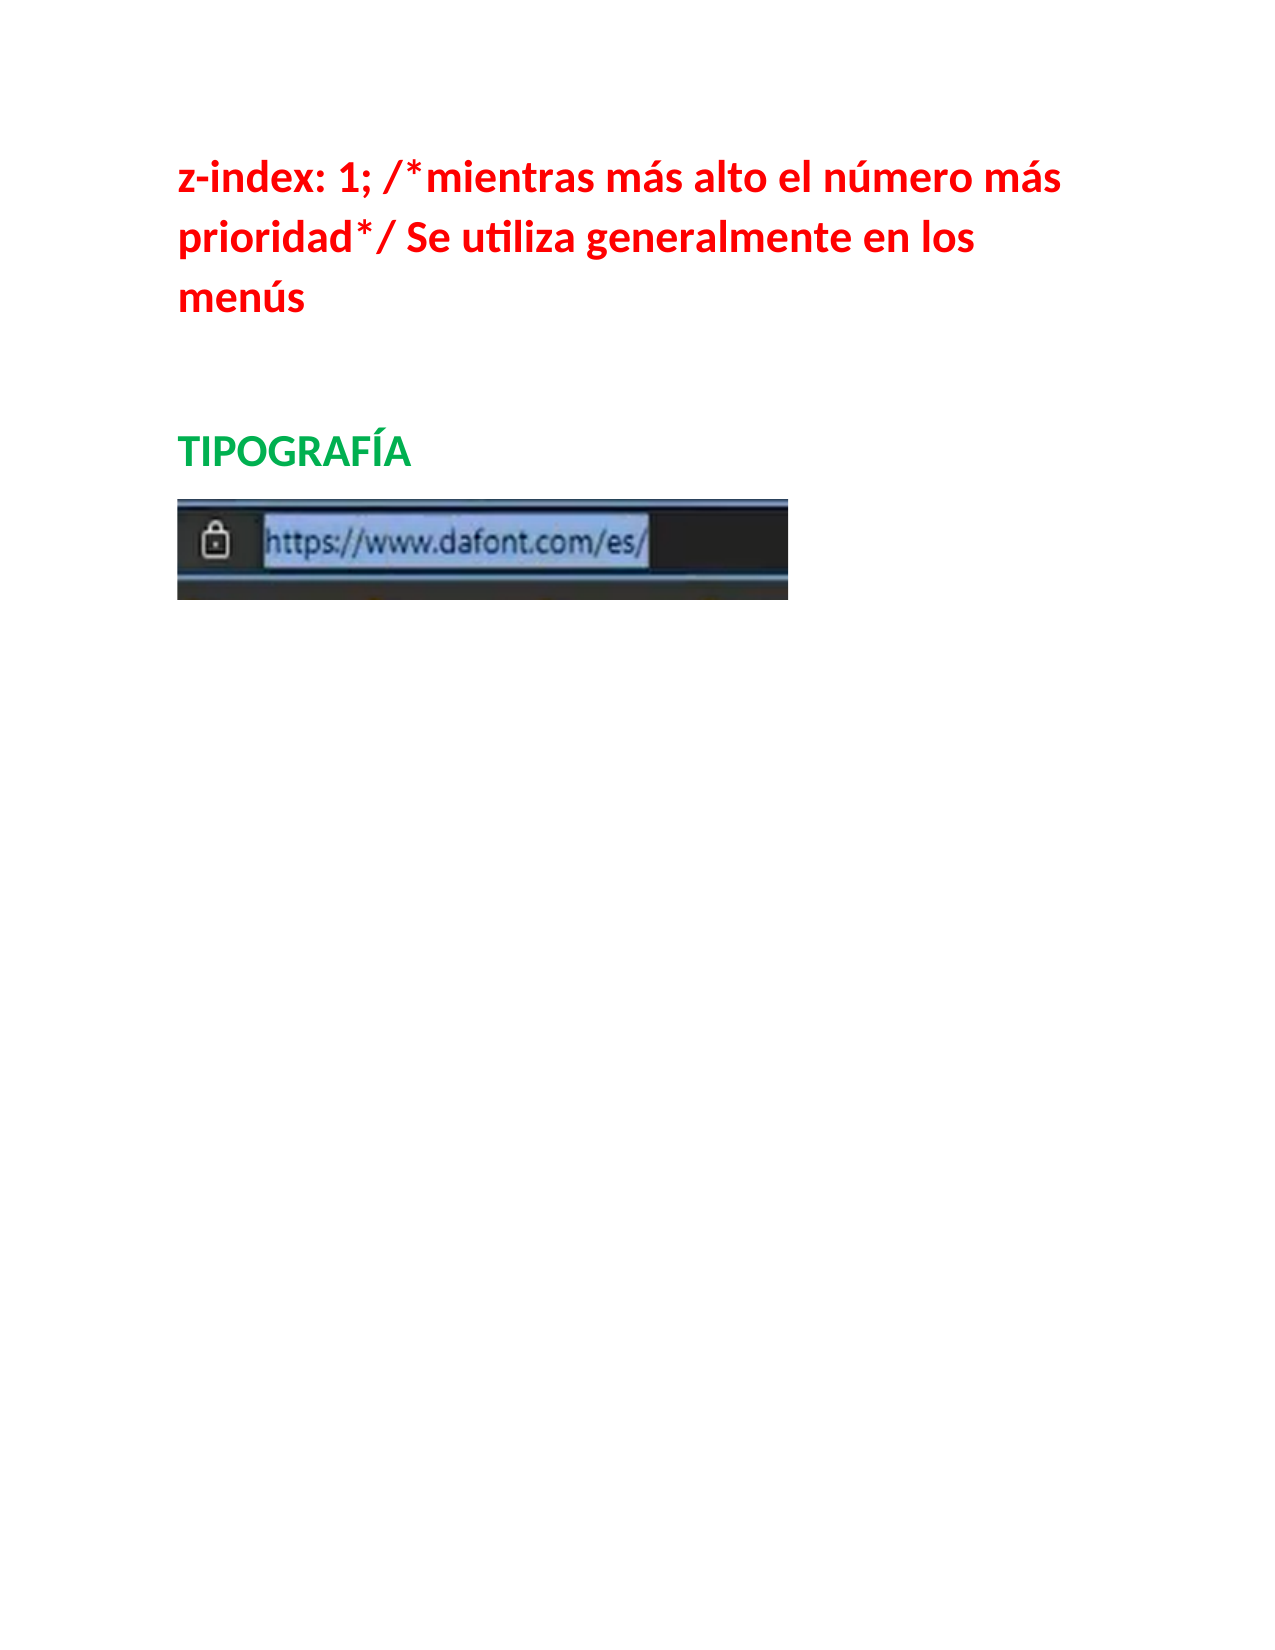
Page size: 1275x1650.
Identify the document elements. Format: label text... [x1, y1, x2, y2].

text z-index: 1; /*mientras más alto el número más prioridad*/ Se utiliza generalmente en los menús [177, 148, 1098, 324]
picture [177, 499, 789, 600]
text TIPOGRAFÍA [177, 422, 1098, 478]
